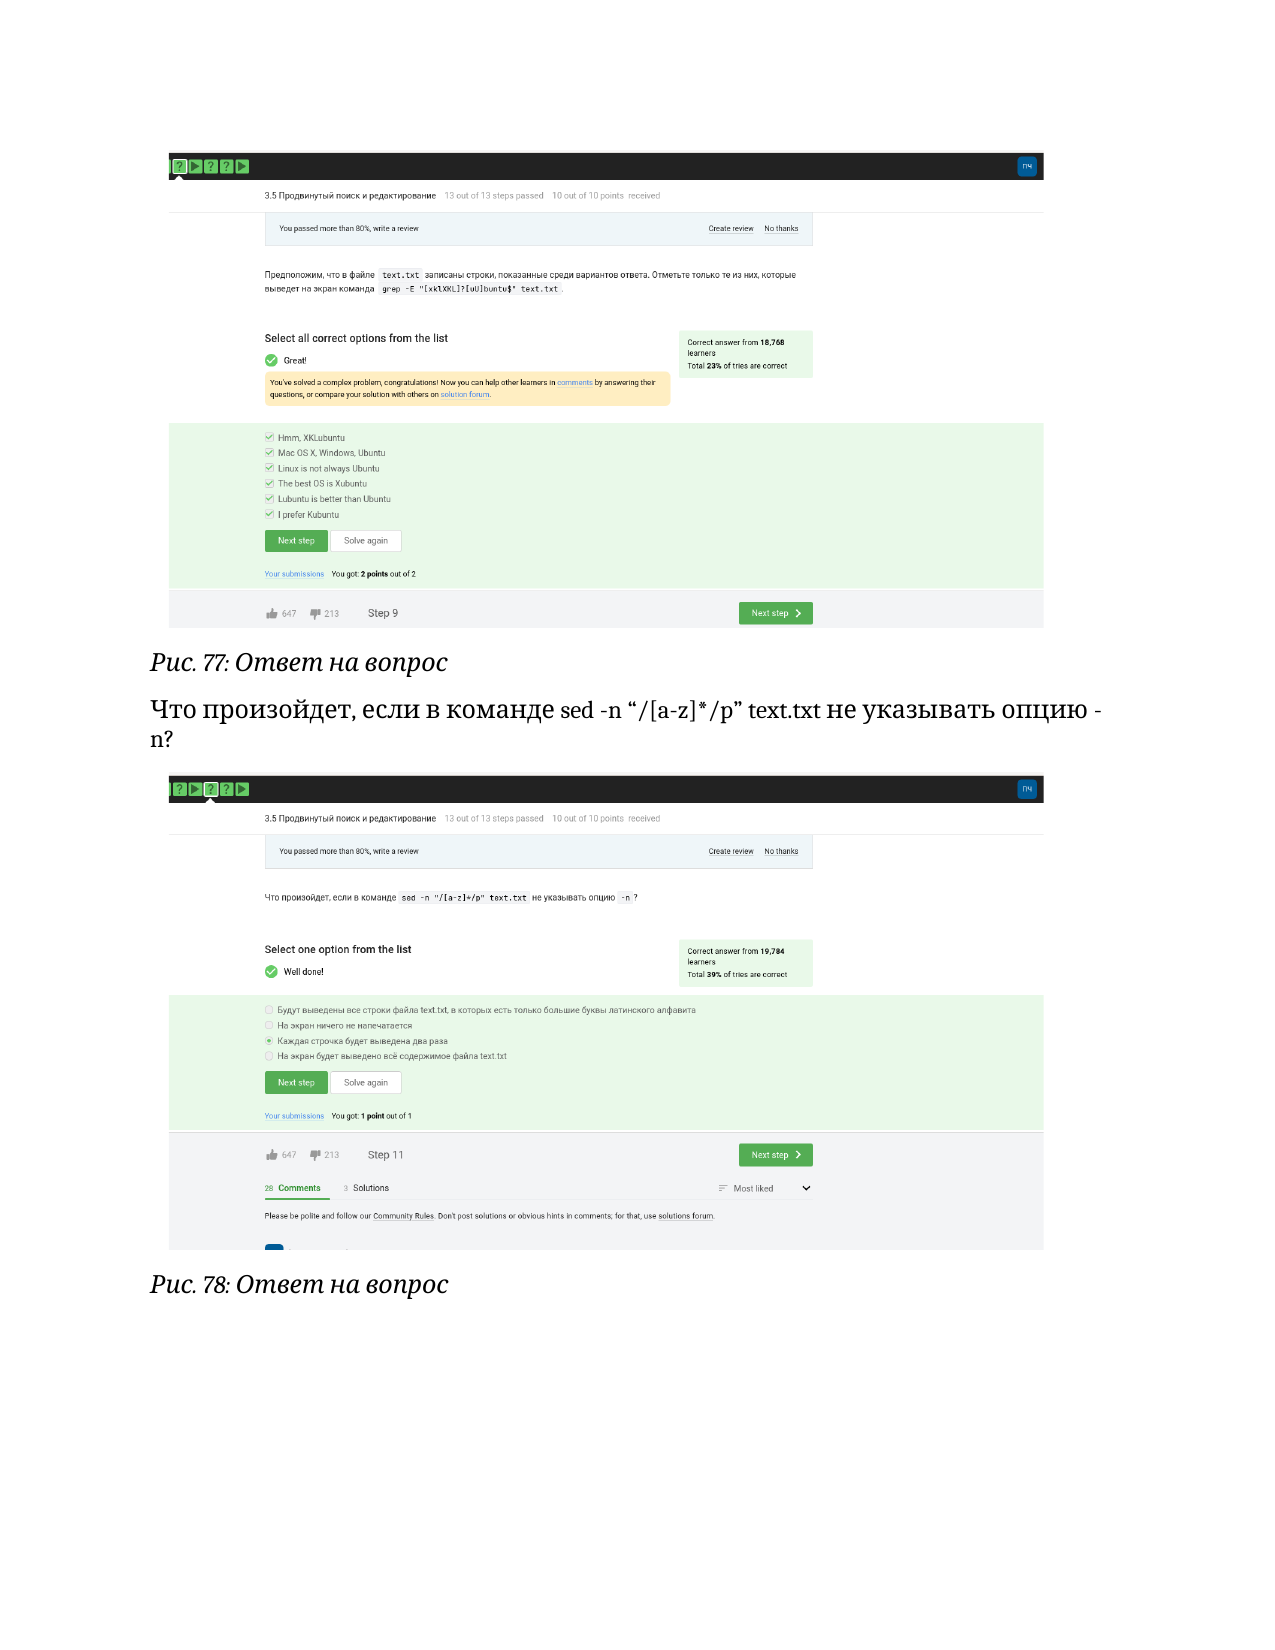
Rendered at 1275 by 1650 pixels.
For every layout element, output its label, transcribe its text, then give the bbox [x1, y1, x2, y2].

picture [168, 772, 1044, 1250]
text Рис. 78: Ответ на вопрос [150, 1271, 1125, 1299]
picture [168, 150, 1044, 628]
text Что произойдет, если в команде sed -n “/[a-z]*/p” text.txt не указывать опцию -n? [150, 696, 1125, 753]
text Рис. 77: Ответ на вопрос [150, 648, 1125, 677]
